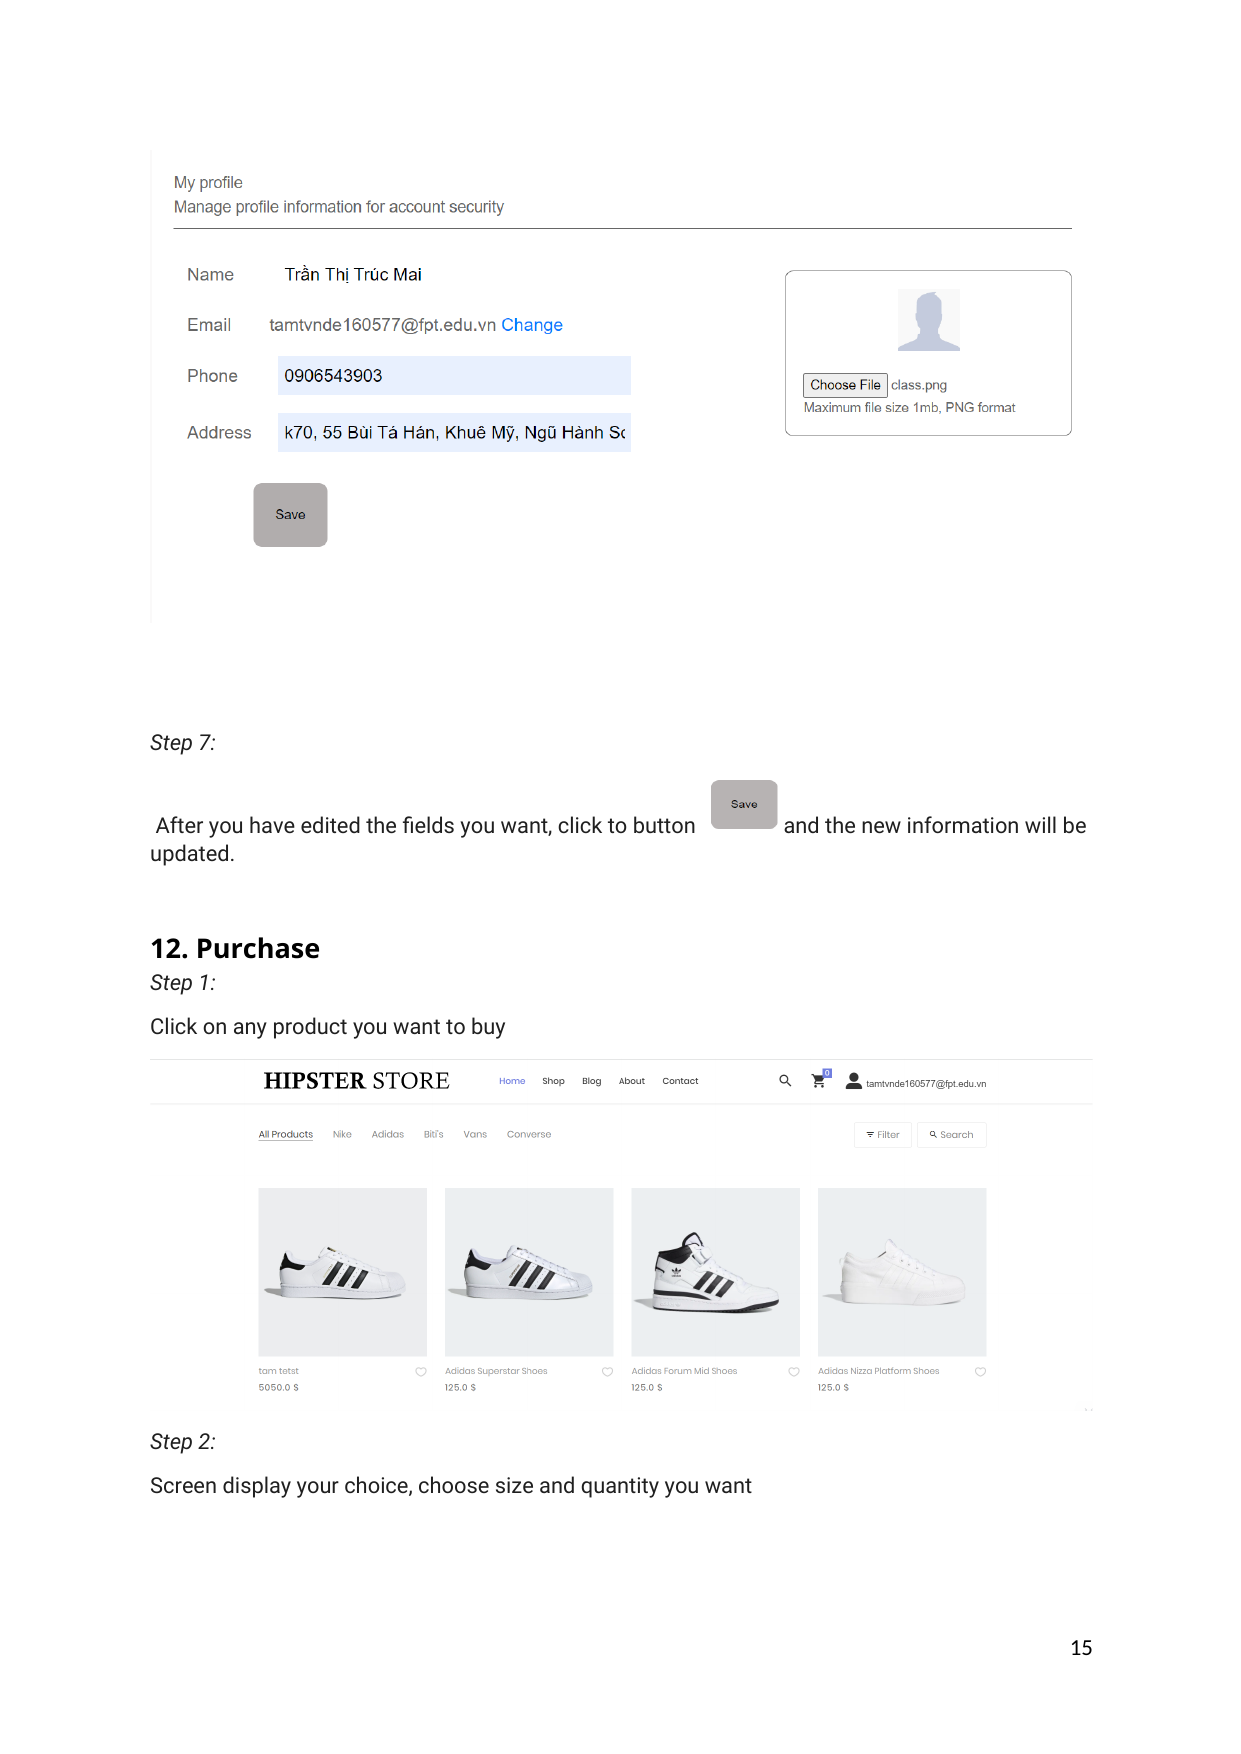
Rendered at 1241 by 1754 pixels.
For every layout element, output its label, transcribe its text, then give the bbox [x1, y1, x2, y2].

text Step 7: [150, 730, 1093, 756]
text Step 2: [150, 1429, 1093, 1455]
text After you have edited the fields you want, click to button and the new information will be updated. [150, 774, 1093, 867]
text Screen display your choice, choose size and quantity you want [150, 1473, 1093, 1499]
subtitle 12. Purchase [150, 930, 1093, 967]
text Click on any product you want to buy [150, 1014, 1093, 1039]
picture [150, 1058, 1093, 1411]
text Step 1: [150, 969, 1093, 995]
picture [150, 150, 1093, 623]
picture [702, 774, 784, 834]
